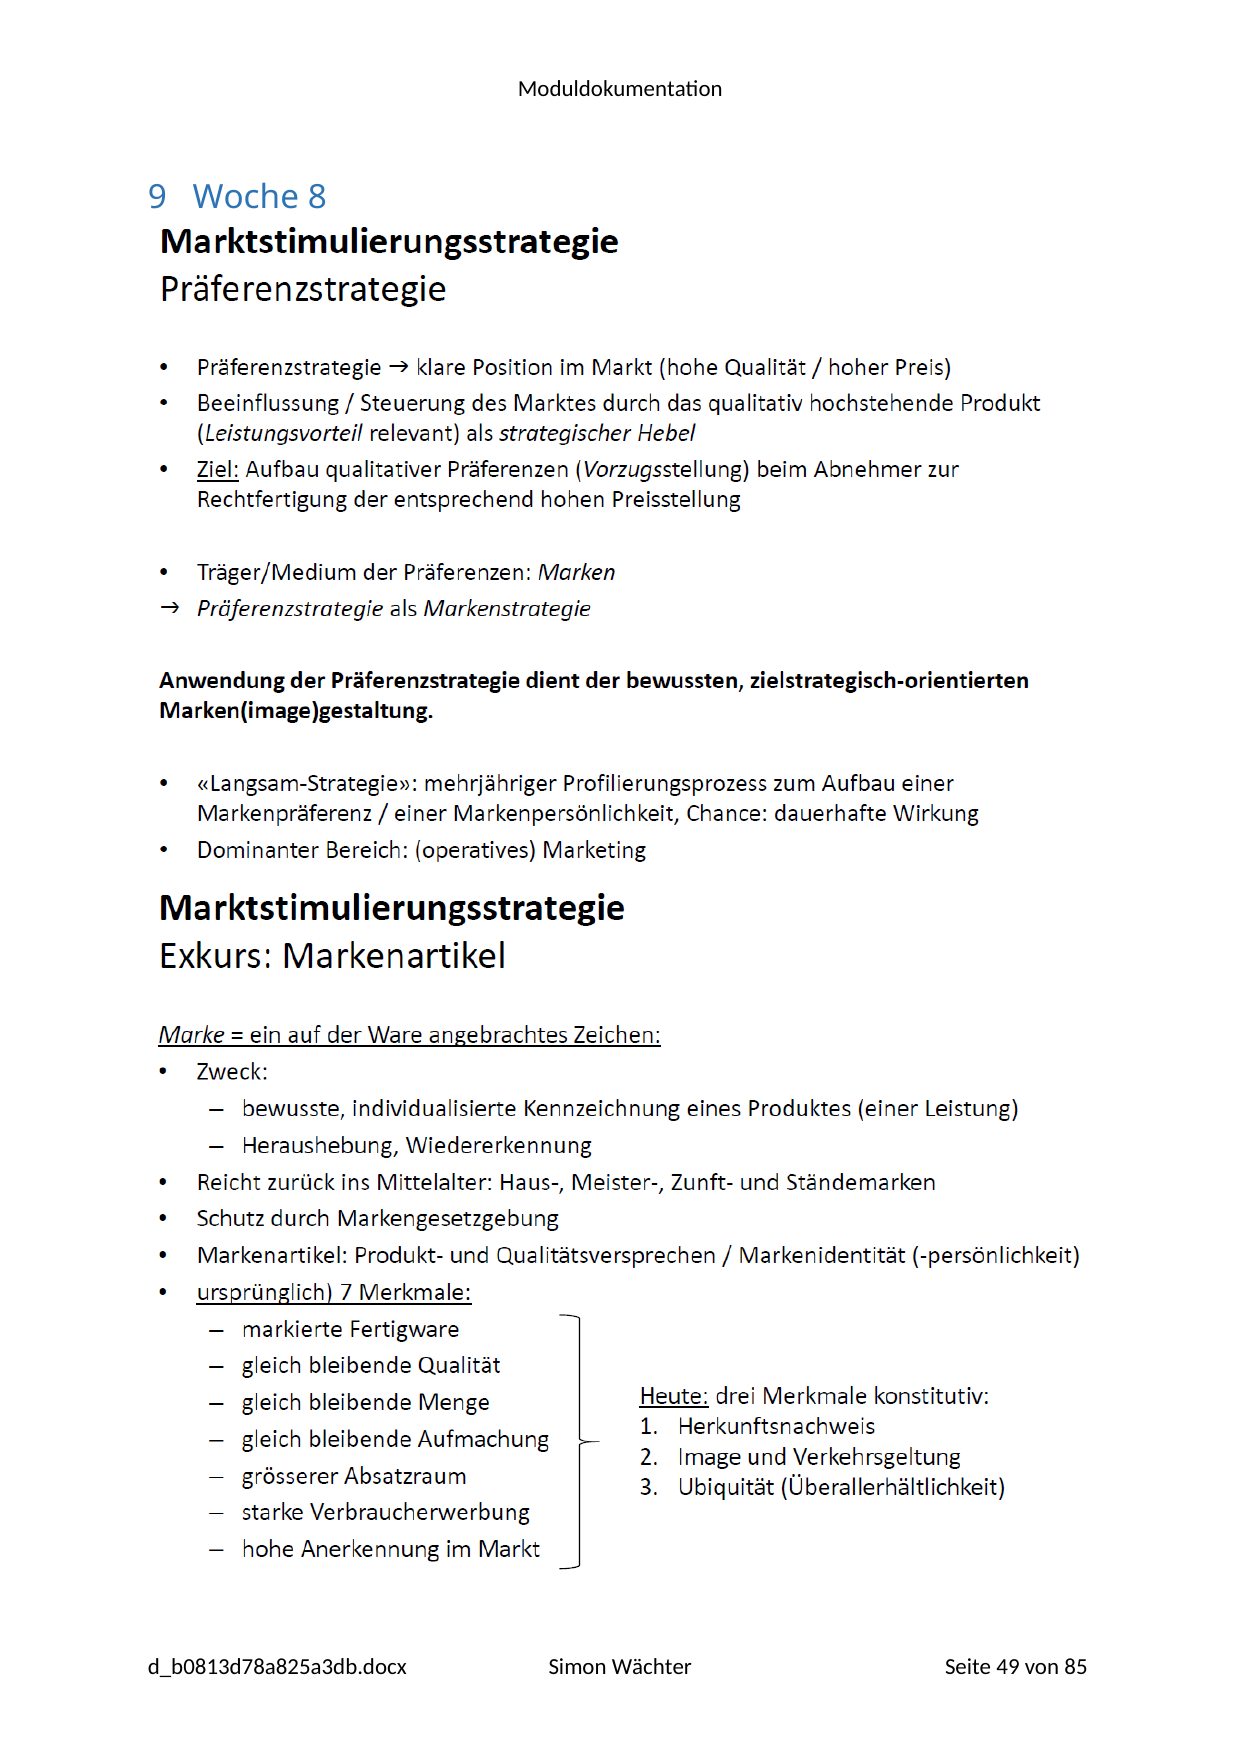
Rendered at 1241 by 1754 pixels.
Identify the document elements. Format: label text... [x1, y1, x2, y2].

subtitle Woche 8 [148, 173, 1093, 218]
picture [147, 887, 1093, 1574]
picture [147, 221, 1093, 869]
